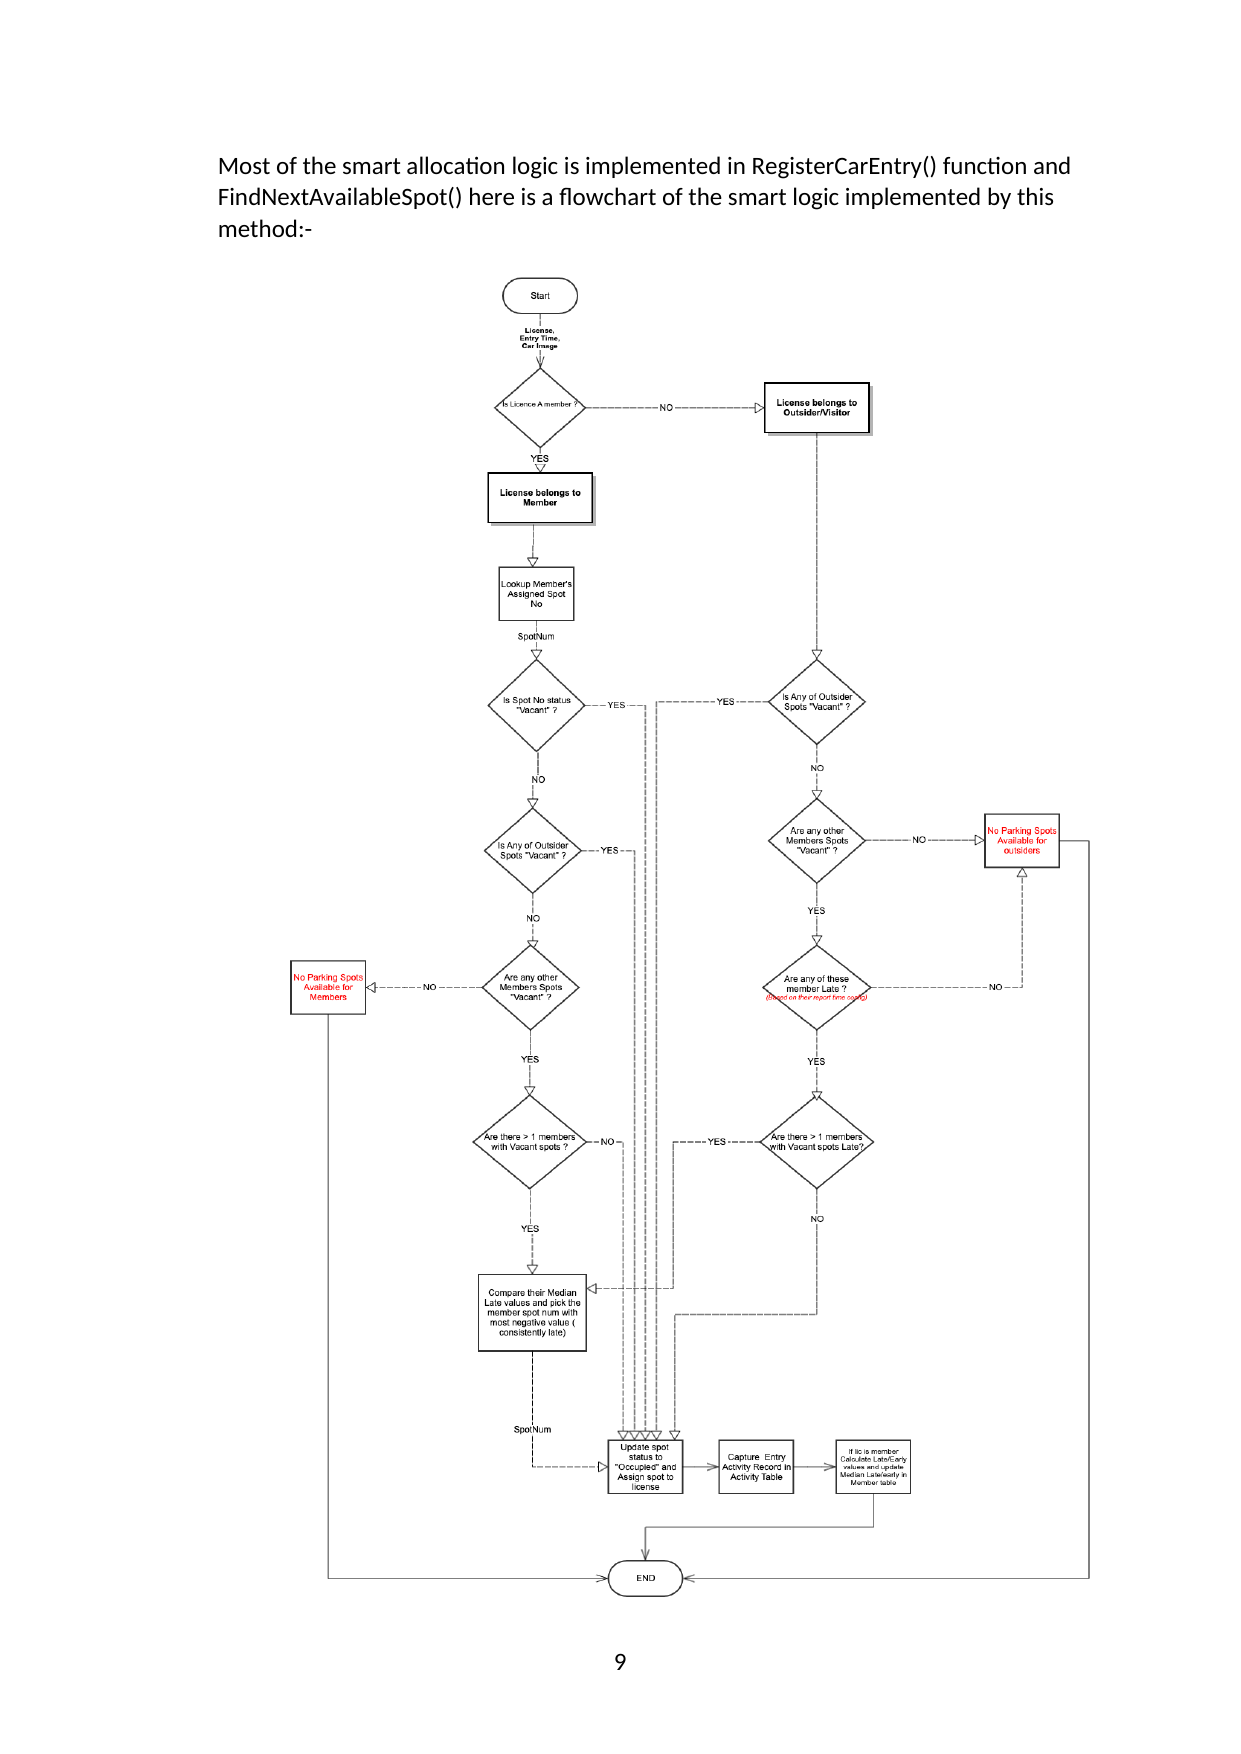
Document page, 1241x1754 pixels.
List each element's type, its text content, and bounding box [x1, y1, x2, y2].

picture [226, 253, 1114, 1610]
